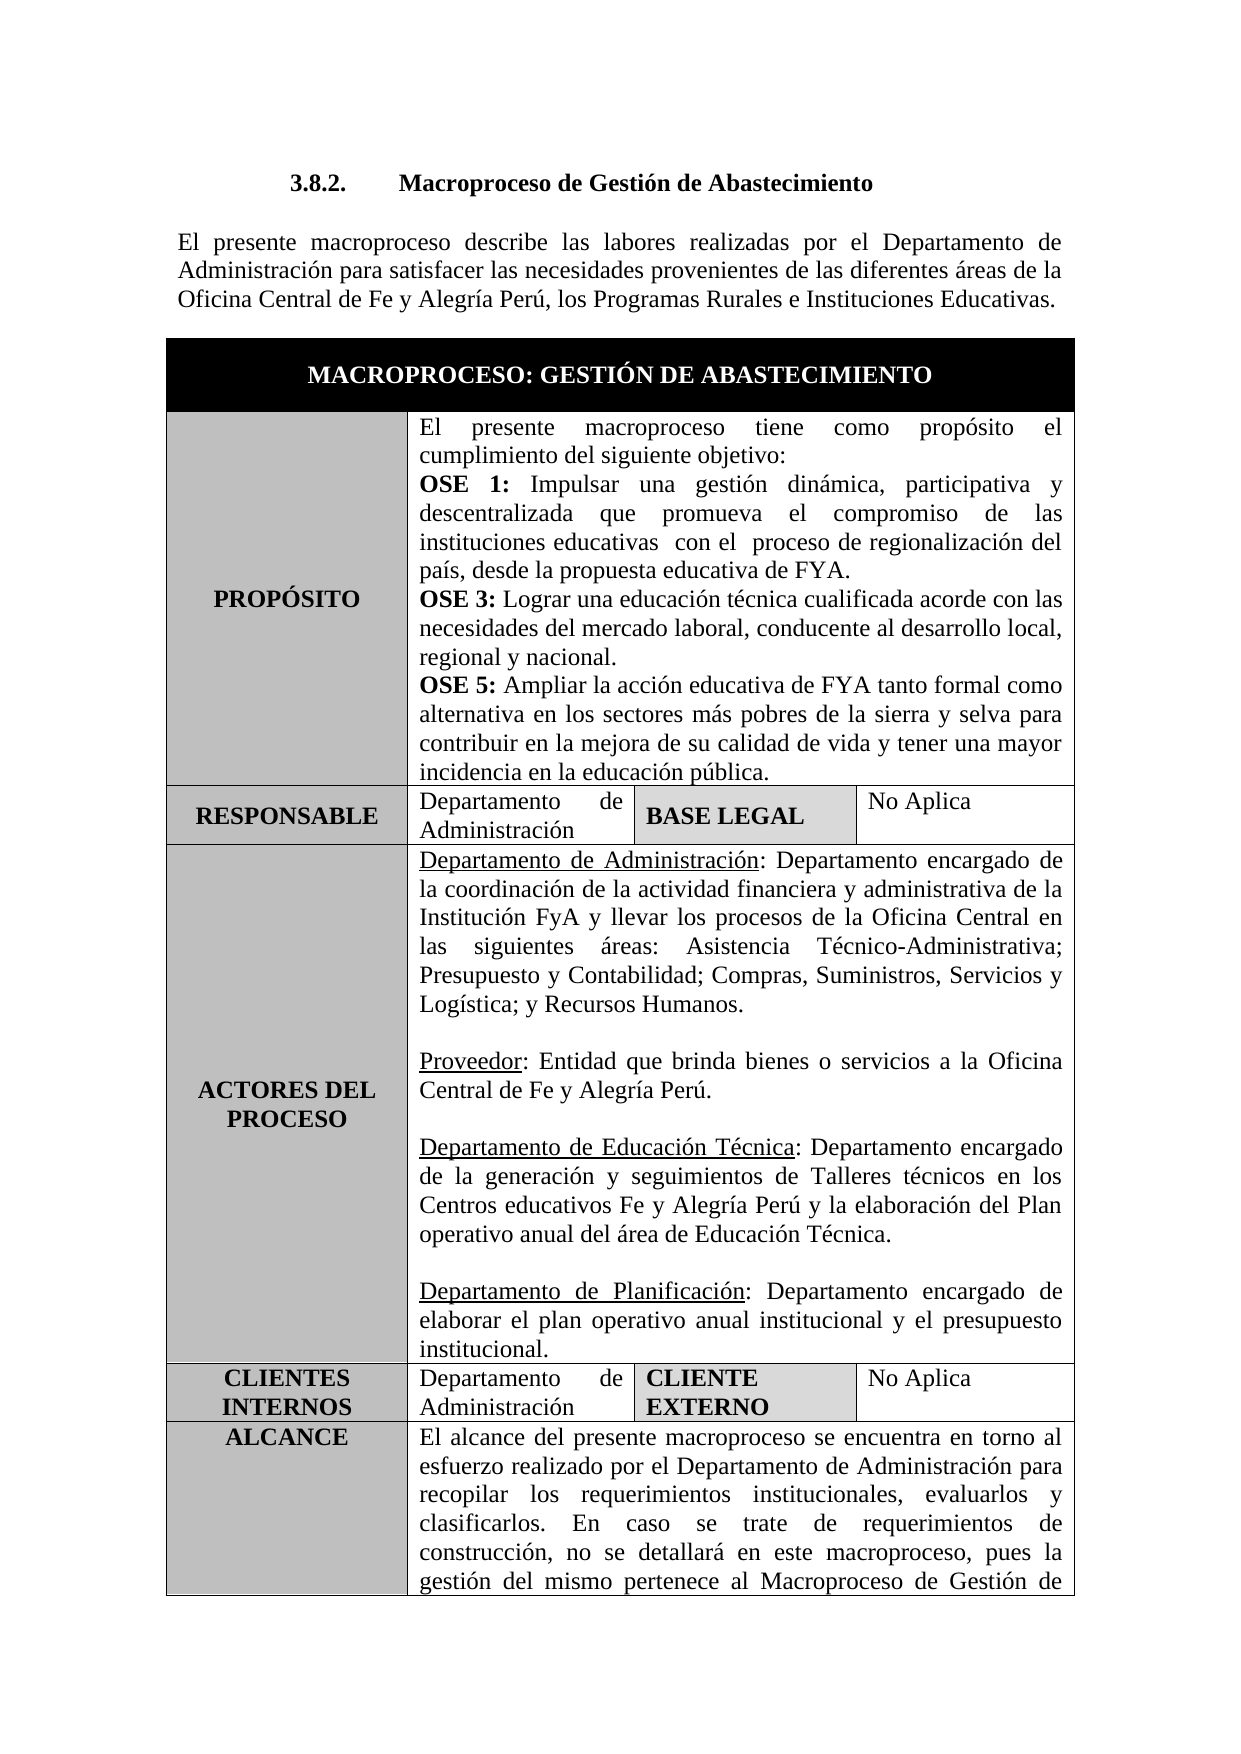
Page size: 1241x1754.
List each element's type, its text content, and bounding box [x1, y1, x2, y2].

table_header MACROPROCESO: GESTIÓN DE ABASTECIMIENTO [167, 339, 1074, 411]
table_cell Departamento de Administración [408, 1364, 634, 1421]
table_cell No Aplica [857, 1364, 1074, 1421]
table_cell El presente macroproceso tiene como propósito el cumplimiento del siguiente objetivo: OSE 1: Impulsar una gestión dinámica, participativa y descentralizada que promueva el compromiso de las instituciones educativas con el proceso de regionalización del país, desde la propuesta educativa de FYA. OSE 3: Lograr una educación técnica cualificada acorde con las necesidades del mercado laboral, conducente al desarrollo local, regional y nacional. OSE 5: Ampliar la acción educativa de FYA tanto formal como alternativa en los sectores más pobres de la sierra y selva para contribuir en la mejora de su calidad de vida y tener una mayor incidencia en la educación pública. [408, 412, 1074, 785]
table_cell RESPONSABLE [167, 786, 407, 844]
text El presente macroproceso describe las labores realizadas por el Departamento de Administración para satisfacer las necesidades provenientes de las diferentes áreas de la Oficina Central de Fe y Alegría Perú, los Programas Rurales e Instituciones Educativas. [177, 227, 1063, 313]
table_cell PROPÓSITO [167, 412, 407, 785]
table_cell CLIENTES INTERNOS [167, 1364, 407, 1421]
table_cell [408, 1422, 1074, 1594]
table_cell BASE LEGAL [635, 786, 856, 844]
table_cell Departamento de Administración [408, 786, 634, 844]
table_cell ACTORES DEL PROCESO [167, 845, 407, 1362]
subtitle Macroproceso de Gestión de Abastecimiento [290, 168, 1063, 197]
table_cell CLIENTE EXTERNO [635, 1364, 856, 1421]
table_cell Departamento de Administración: Departamento encargado de la coordinación de la actividad financiera y administrativa de la Institución FyA y llevar los procesos de la Oficina Central en las siguientes áreas: Asistencia Técnico-Administrativa; Presupuesto y Contabilidad; Compras, Suministros, Servicios y Logística; y Recursos Humanos. Proveedor: Entidad que brinda bienes o servicios a la Oficina Central de Fe y Alegría Perú. Departamento de Educación Técnica: Departamento encargado de la generación y seguimientos de Talleres técnicos en los Centros educativos Fe y Alegría Perú y la elaboración del Plan operativo anual del área de Educación Técnica. Departamento de Planificación: Departamento encargado de elaborar el plan operativo anual institucional y el presupuesto institucional. [408, 845, 1074, 1362]
table_cell No Aplica [857, 786, 1074, 844]
table_cell ALCANCE [167, 1422, 407, 1594]
